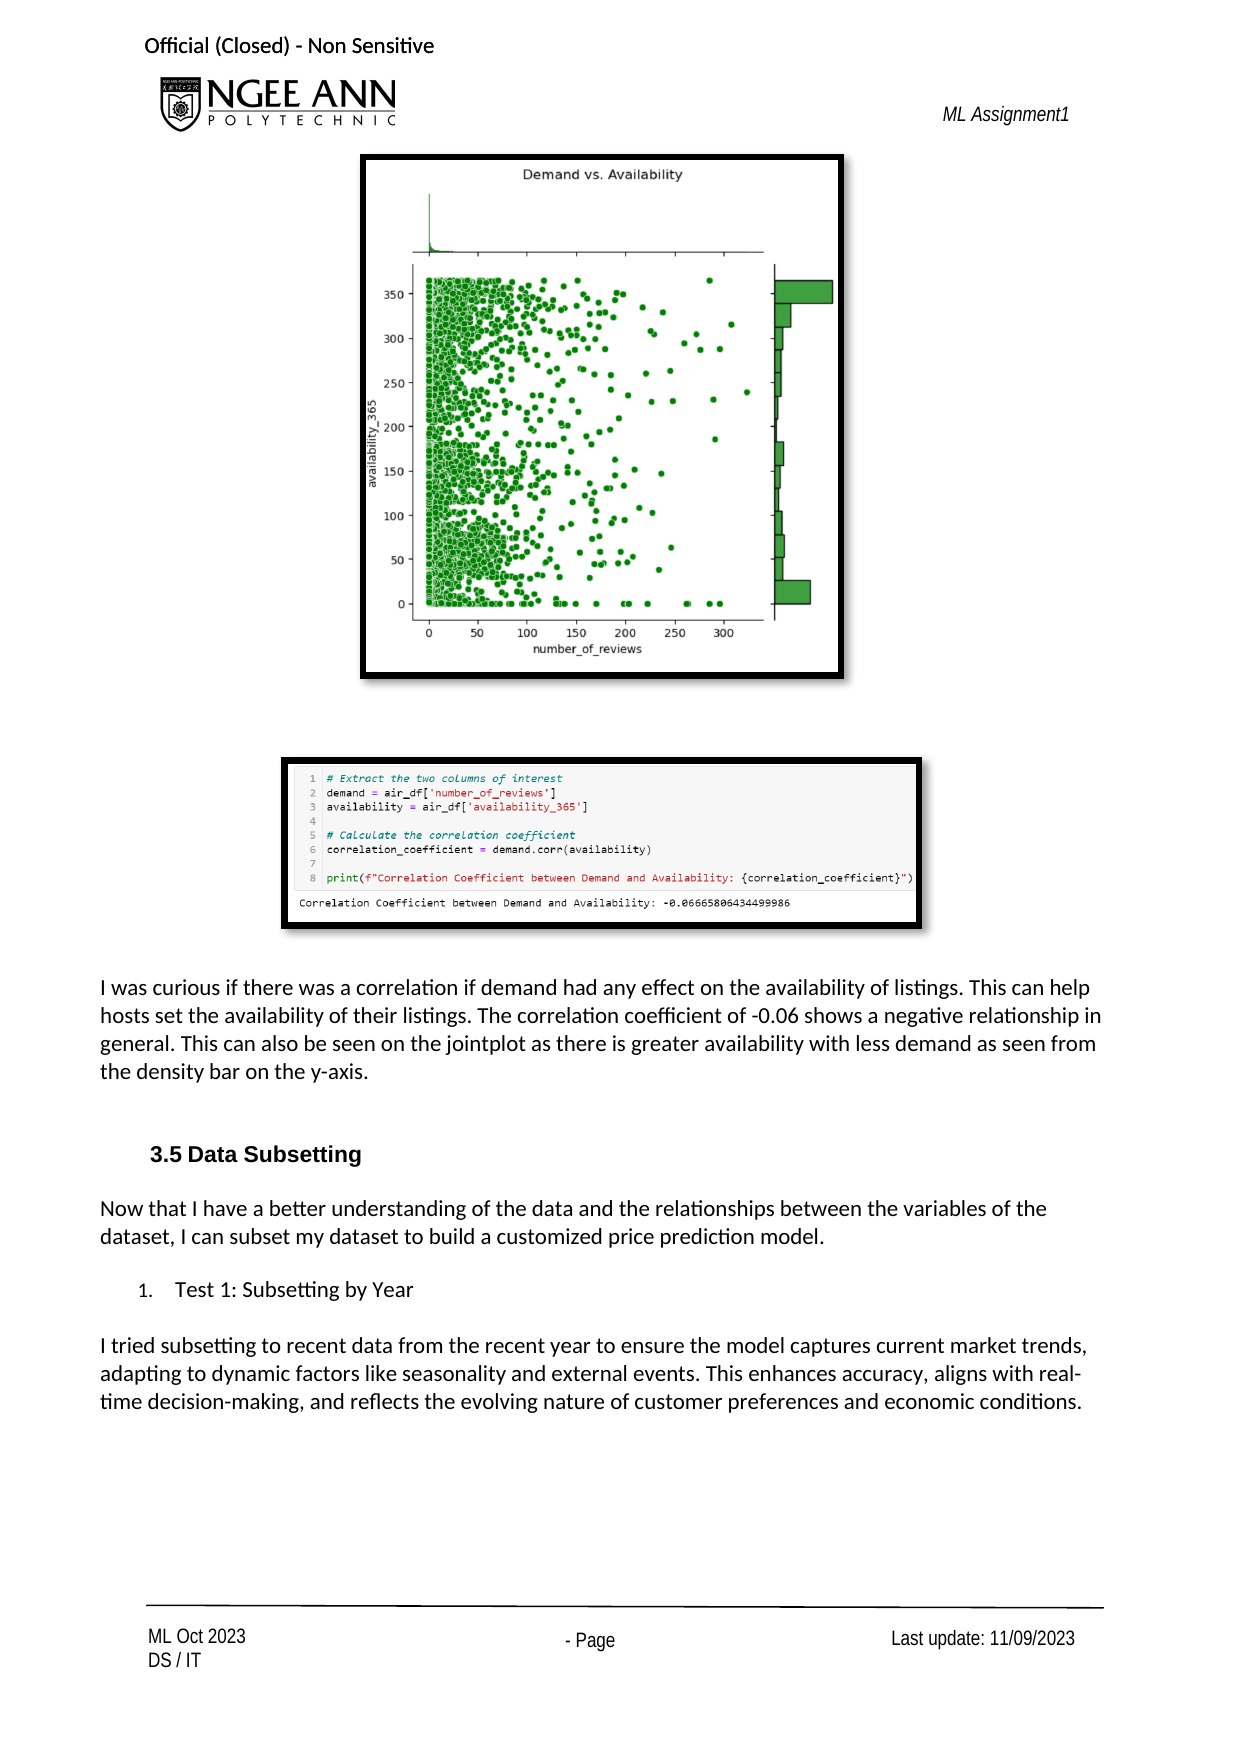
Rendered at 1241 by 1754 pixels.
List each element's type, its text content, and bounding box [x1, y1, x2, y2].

list Test 1: Subsetting by Year [137, 1275, 1113, 1303]
picture [160, 77, 395, 132]
text I was curious if there was a correlation if demand had any effect on the availability of listings. This can help hosts set the availability of their listings. The correlation coefficient of -0.06 shows a negative relationship in general. This can also be seen on the jointplot as there is greater availability with less demand as seen from the density bar on the y-axis. [100, 973, 1113, 1085]
picture [288, 764, 916, 922]
subtitle Data Subsetting [150, 1141, 1113, 1167]
picture [366, 160, 838, 672]
text I tried subsetting to recent data from the recent year to ensure the model captures current market trends, adapting to dynamic factors like seasonality and external events. This enhances accuracy, aligns with real-time decision-making, and reflects the evolving nature of customer preferences and economic conditions. [100, 1331, 1113, 1415]
text Now that I have a better understanding of the data and the relationships between the variables of the dataset, I can subset my dataset to build a customized price prediction model. [100, 1194, 1113, 1250]
